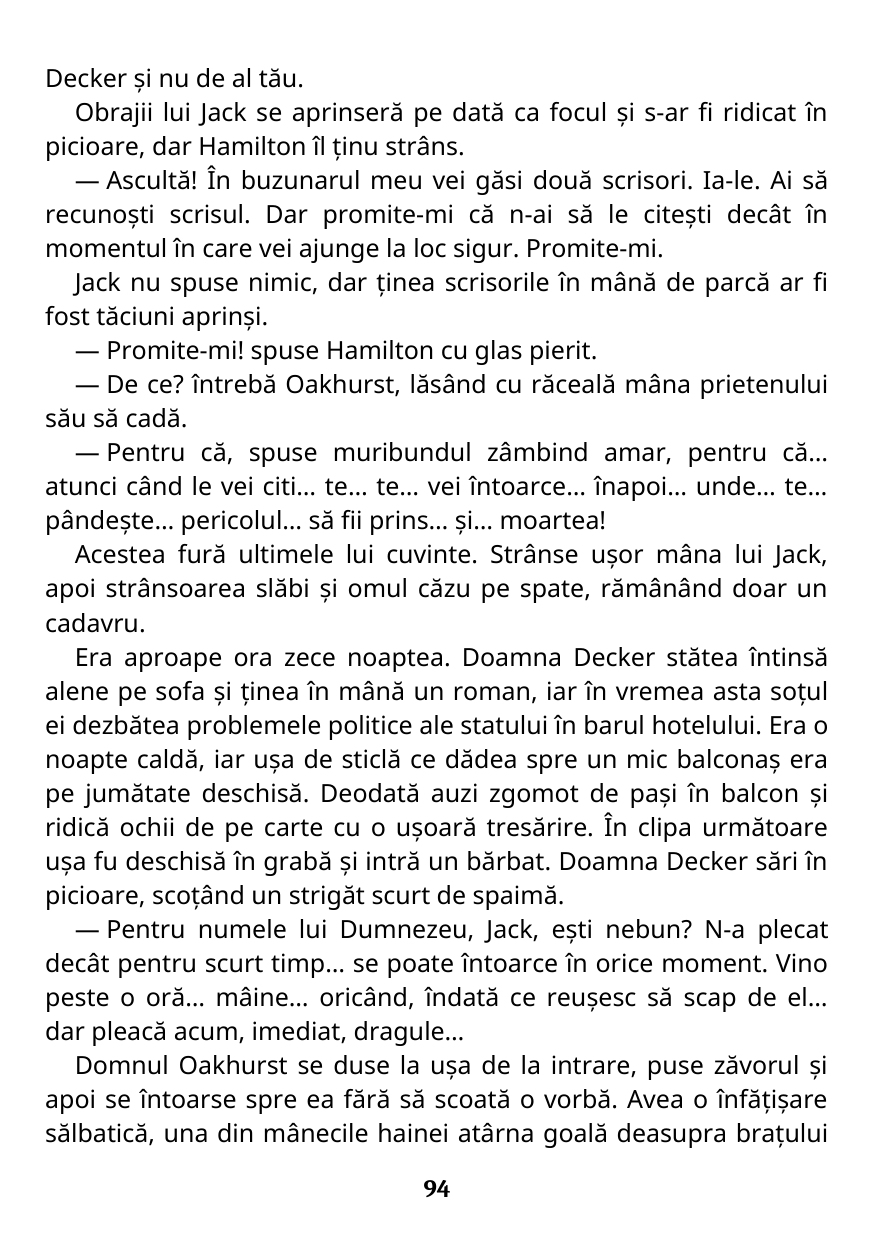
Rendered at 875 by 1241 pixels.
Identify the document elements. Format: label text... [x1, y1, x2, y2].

text — Promite-mi! spuse Hamilton cu glas pierit. [45, 333, 829, 367]
text — De ce? întrebă Oakhurst, lăsând cu răceală mâna prietenului său să cadă. [45, 367, 829, 435]
text — Ascultă! În buzunarul meu vei găsi două scrisori. Ia-le. Ai să recunoşti scrisul. Dar promite-mi că n-ai să le citeşti decât în momentul în care vei ajunge la loc sigur. Promite-mi. [45, 162, 829, 264]
text — Pentru că, spuse muribundul zâmbind amar, pentru că… atunci când le vei citi… te… te… vei întoarce… înapoi… unde… te… pândeşte… pericolul… să fii prins… şi… moartea! [45, 435, 829, 537]
text — Pentru numele lui Dumnezeu, Jack, eşti nebun? N-a plecat decât pentru scurt timp… se poate întoarce în orice moment. Vino peste o oră… mâine… oricând, îndată ce reuşesc să scap de el… dar pleacă acum, imediat, dragule… [45, 912, 829, 1048]
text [45, 60, 829, 94]
text Jack nu spuse nimic, dar ţinea scrisorile în mână de parcă ar fi fost tăciuni aprinşi. [45, 264, 829, 333]
text Era aproape ora zece noaptea. Doamna Decker stătea întinsă alene pe sofa şi ţinea în mână un roman, iar în vremea asta soţul ei dezbătea problemele politice ale statului în barul hotelului. Era o noapte caldă, iar uşa de sticlă ce dădea spre un mic balconaş era pe jumătate deschisă. Deodată auzi zgomot de paşi în balcon şi ridică ochii de pe carte cu o uşoară tresărire. În clipa următoare uşa fu deschisă în grabă şi intră un bărbat. Doamna Decker sări în picioare, scoţând un strigăt scurt de spaimă. [45, 639, 829, 912]
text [45, 1048, 829, 1150]
text Acestea fură ultimele lui cuvinte. Strânse uşor mâna lui Jack, apoi strânsoarea slăbi şi omul căzu pe spate, rămânând doar un cadavru. [45, 537, 829, 639]
text Obrajii lui Jack se aprinseră pe dată ca focul şi s-ar fi ridicat în picioare, dar Hamilton îl ţinu strâns. [45, 94, 829, 162]
